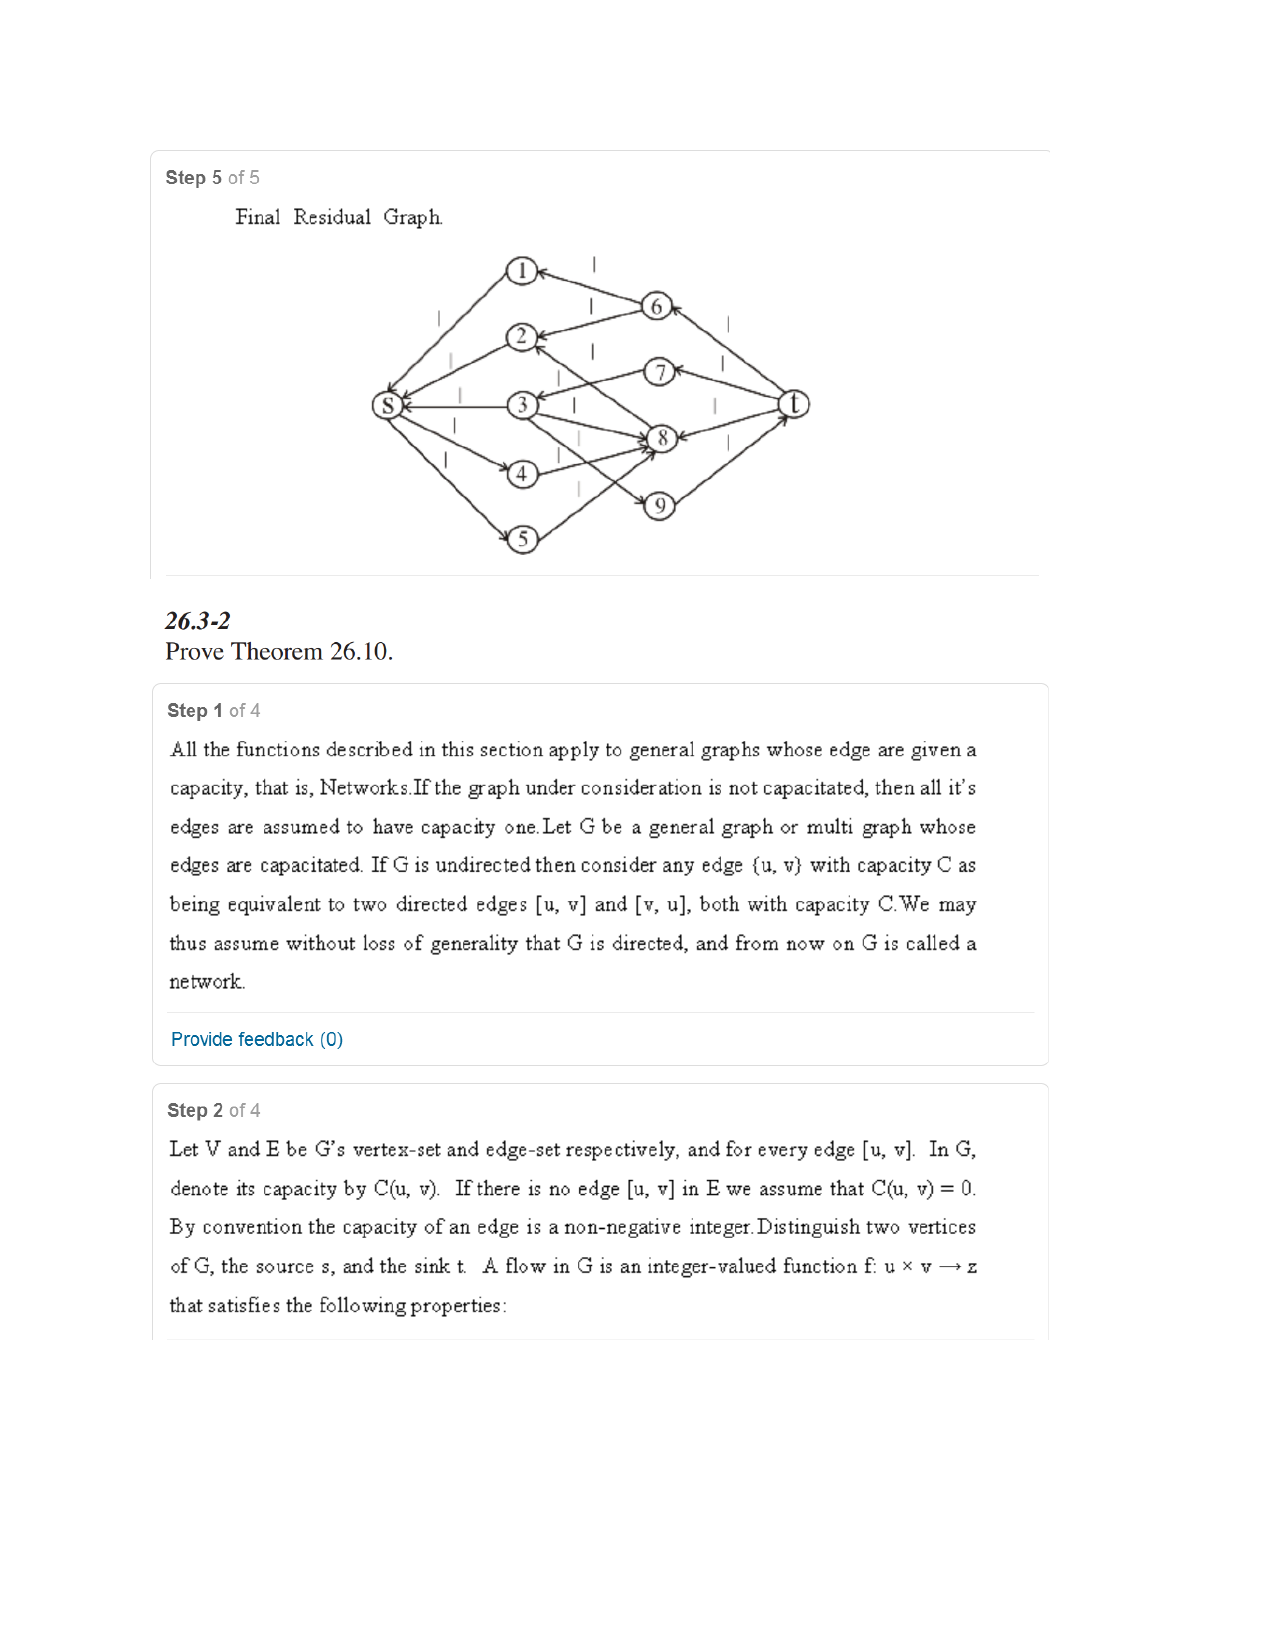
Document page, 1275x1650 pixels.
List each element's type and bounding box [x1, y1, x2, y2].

picture [150, 149, 1050, 579]
picture [150, 604, 1049, 1340]
